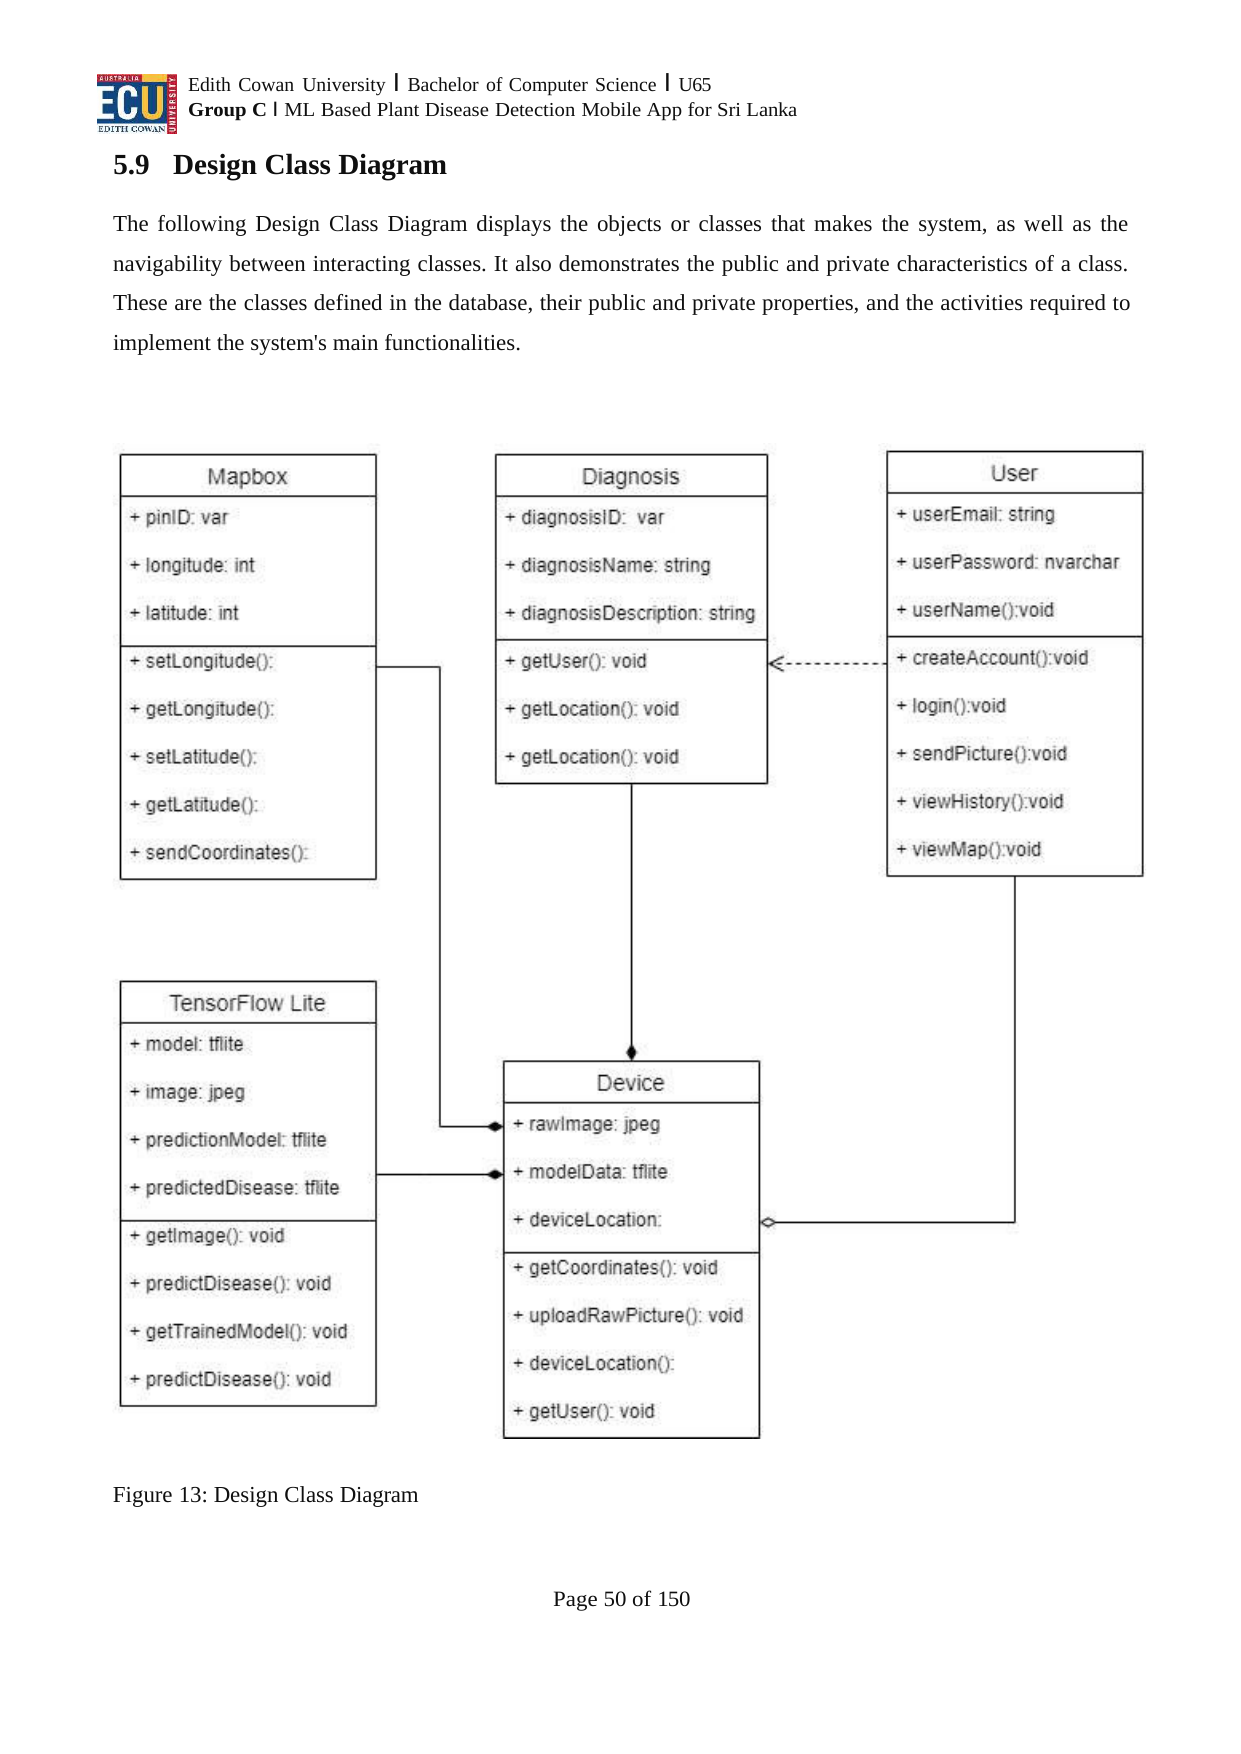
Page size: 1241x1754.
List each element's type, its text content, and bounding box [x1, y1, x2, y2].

text The following Design Class Diagram displays the objects or classes that makes the system, as well as the navigability between interacting classes. It also demonstrates the public and private characteristics of a class. These are the classes defined in the database, their public and private properties, and the activities required to implement the system's main functionalities. [113, 210, 1131, 355]
text Figure 13: Design Class Diagram [113, 1481, 1176, 1507]
picture [112, 443, 1147, 1439]
subtitle Design Class Diagram [113, 147, 1176, 181]
picture [97, 74, 177, 134]
